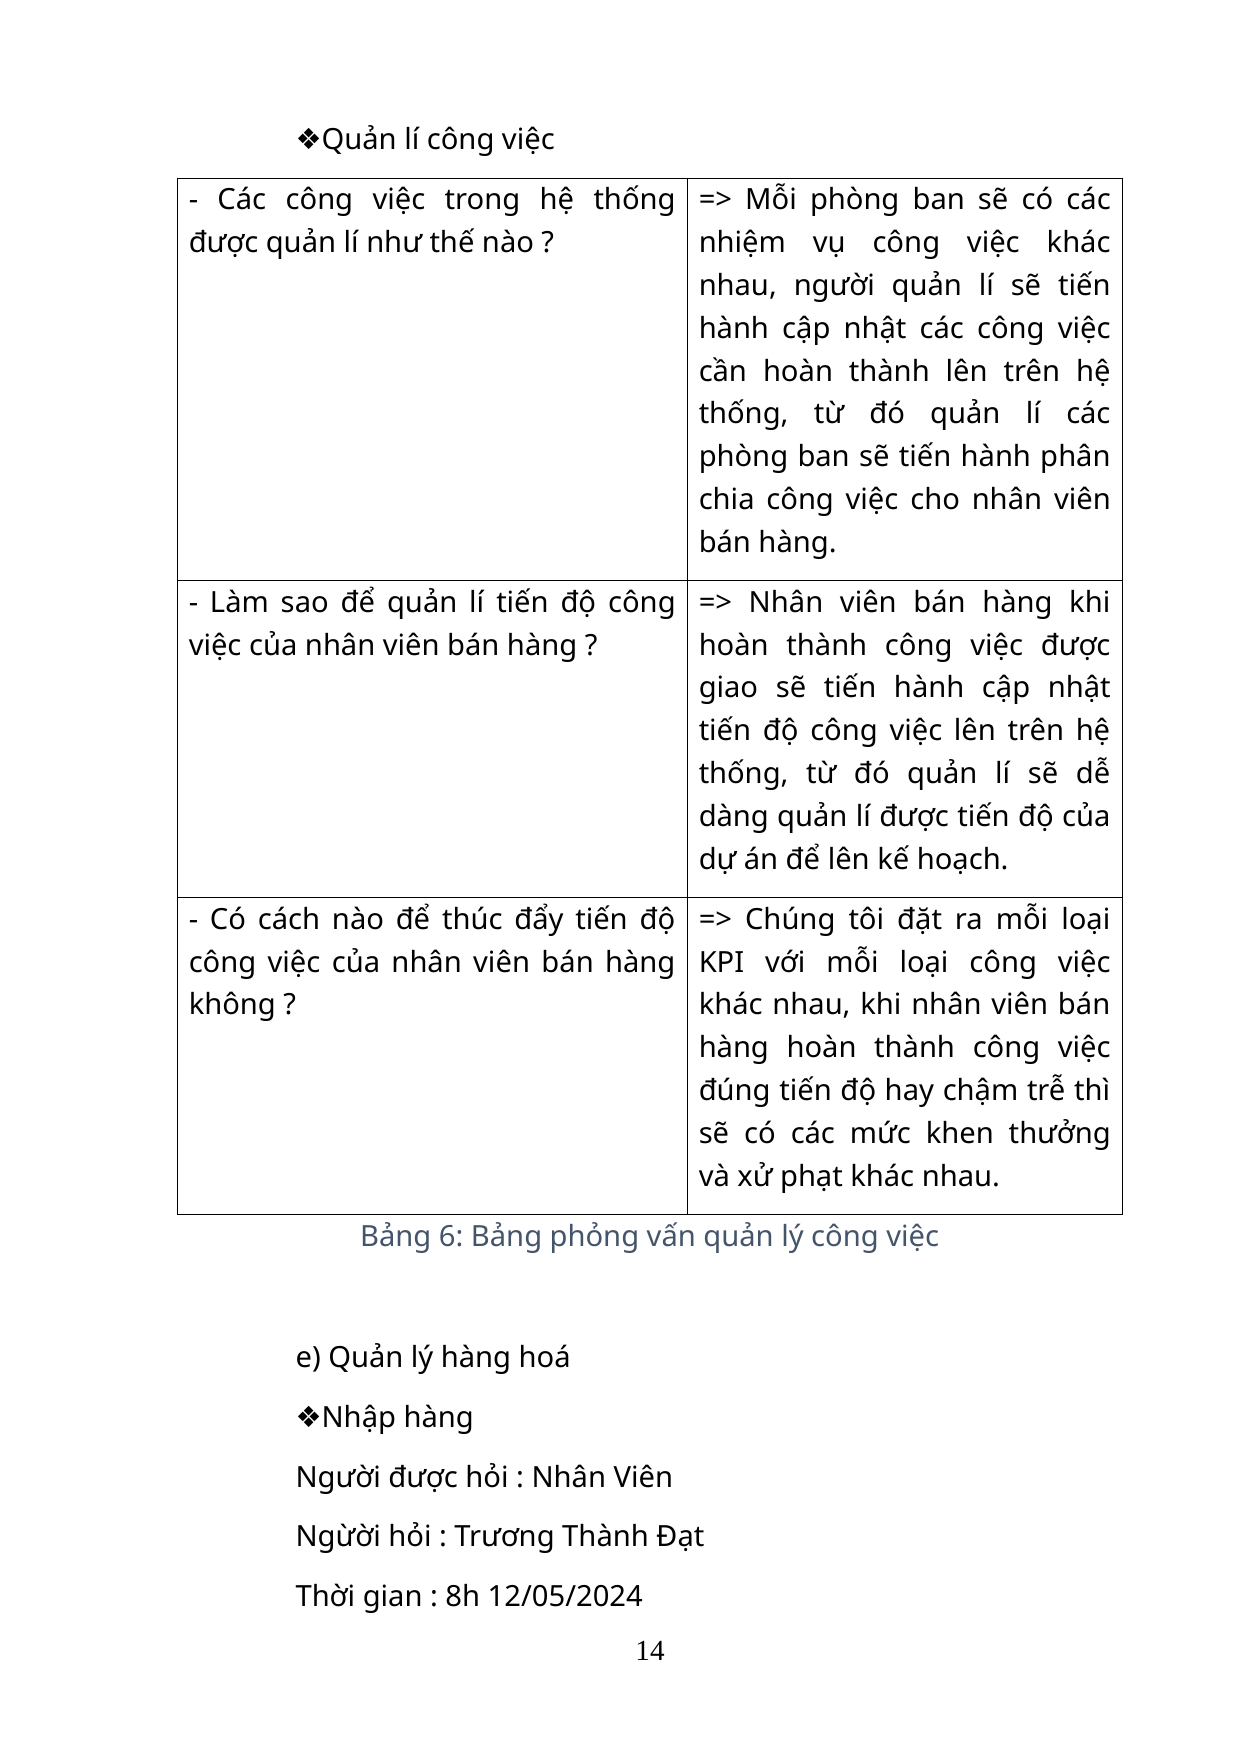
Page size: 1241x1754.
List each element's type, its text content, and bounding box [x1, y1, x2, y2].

table_header - Các công việc trong hệ thống được quản lí như thế nào ? [178, 179, 687, 580]
text Ngừời hỏi : Trương Thành Đạt [177, 1515, 1122, 1555]
text ❖Quản lí công việc [177, 118, 1122, 158]
text ❖Nhập hàng [177, 1396, 1122, 1436]
text e) Quản lý hàng hoá [177, 1336, 1122, 1376]
table_header => Mỗi phòng ban sẽ có các nhiệm vụ công việc khác nhau, người quản lí sẽ tiến hành cập nhật các công việc cần hoàn thành lên trên hệ thống, từ đó quản lí các phòng ban sẽ tiến hành phân chia công việc cho nhân viên bán hàng. [688, 179, 1122, 580]
table_cell - Làm sao để quản lí tiến độ công việc của nhân viên bán hàng ? [178, 581, 687, 897]
text Người được hỏi : Nhân Viên [177, 1456, 1122, 1496]
table_cell - Có cách nào để thúc đẩy tiến độ công việc của nhân viên bán hàng không ? [178, 898, 687, 1214]
text Thời gian : 8h 12/05/2024 [177, 1575, 1122, 1614]
table_cell => Nhân viên bán hàng khi hoàn thành công việc được giao sẽ tiến hành cập nhật tiến độ công việc lên trên hệ thống, từ đó quản lí sẽ dễ dàng quản lí được tiến độ của dự án để lên kế hoạch. [688, 581, 1122, 897]
table_cell => Chúng tôi đặt ra mỗi loại KPI với mỗi loại công việc khác nhau, khi nhân viên bán hàng hoàn thành công việc đúng tiến độ hay chậm trễ thì sẽ có các mức khen thưởng và xử phạt khác nhau. [688, 898, 1122, 1214]
text Bảng 6: Bảng phỏng vấn quản lý công việc [177, 1215, 1122, 1254]
